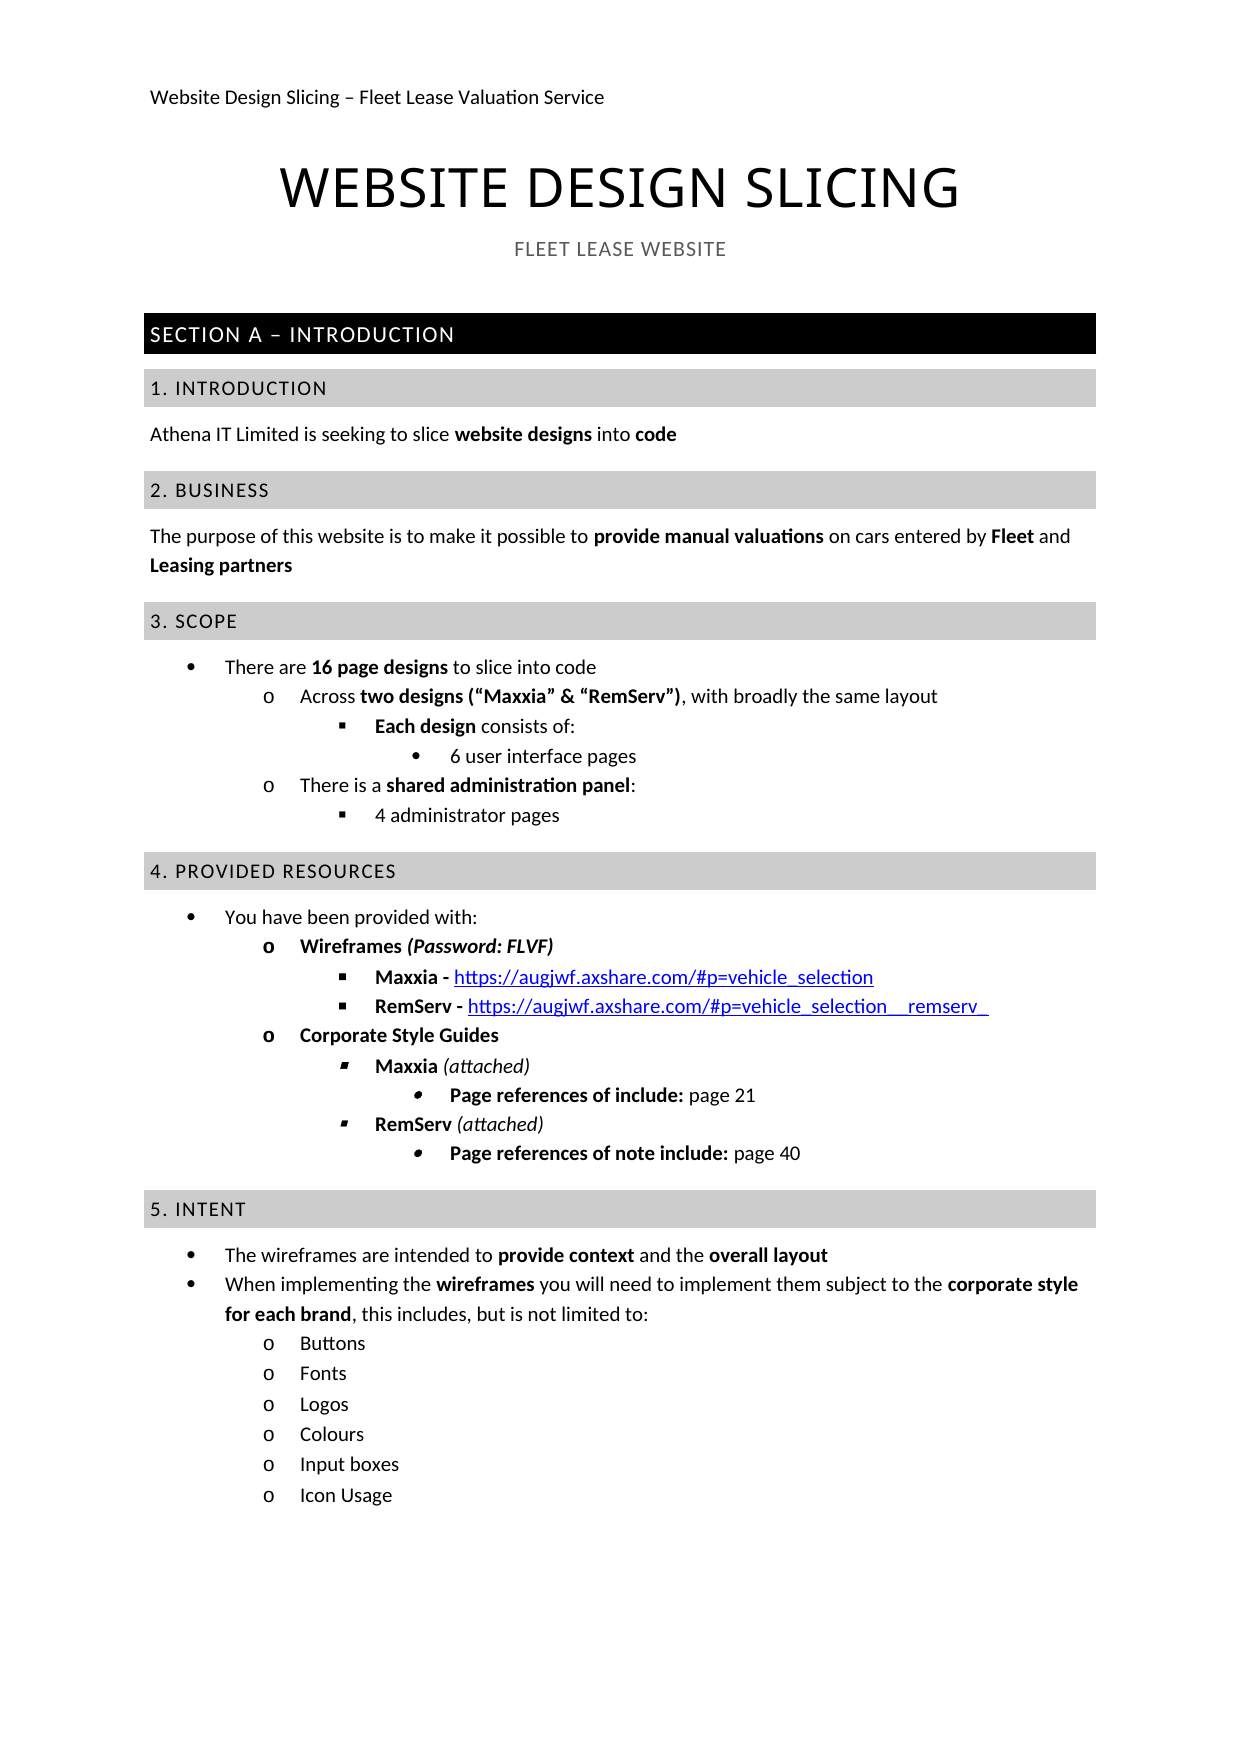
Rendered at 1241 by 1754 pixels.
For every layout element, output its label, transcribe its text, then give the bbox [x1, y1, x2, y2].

list You have been provided with: [187, 904, 1090, 930]
list Across two designs (“Maxxia” & “RemServ”), with broadly the same layout [262, 683, 1090, 710]
list 4 administrator pages [337, 802, 1090, 828]
subtitle 1. Introduction [150, 375, 1090, 400]
list There are 16 page designs to slice into code [187, 654, 1090, 679]
list When implementing the wireframes you will need to implement them subject to the corporate style for each brand, this includes, but is not limited to: [187, 1272, 1090, 1326]
text Athena IT Limited is seeking to slice website designs into code [150, 421, 1090, 446]
list The wireframes are intended to provide context and the overall layout [187, 1242, 1090, 1268]
list Wireframes (Password: FLVF) [262, 934, 1090, 960]
title Website Design Slicing [150, 150, 1090, 224]
list Input boxes [262, 1452, 1090, 1478]
subtitle Fleet Lease Website [150, 235, 1090, 261]
subtitle 4. Provided Resources [150, 859, 1090, 884]
list Buttons [262, 1330, 1090, 1356]
list Page references of note include: page 40 [412, 1140, 1090, 1166]
list Maxxia - https://augjwf.axshare.com/#p=vehicle_selection [337, 964, 1090, 989]
list 6 user interface pages [412, 743, 1090, 768]
list There is a shared administration panel: [262, 772, 1090, 798]
list Icon Usage [262, 1482, 1090, 1508]
subtitle SEction A – Introduction [150, 320, 1090, 348]
subtitle 5. Intent [150, 1197, 1090, 1222]
list RemServ (attached) [337, 1111, 1090, 1137]
list Page references of include: page 21 [412, 1082, 1090, 1107]
subtitle 3. Scope [150, 608, 1090, 634]
text The purpose of this website is to make it possible to provide manual valuations on cars entered by Fleet and Leasing partners [150, 523, 1090, 577]
list Logos [262, 1391, 1090, 1417]
subtitle 2. Business [150, 477, 1090, 502]
list Maxxia (attached) [337, 1053, 1090, 1078]
list Corporate Style Guides [262, 1022, 1090, 1049]
list RemServ - https://augjwf.axshare.com/#p=vehicle_selection__remserv_ [337, 993, 1090, 1019]
list Each design consists of: [337, 714, 1090, 739]
list Colours [262, 1421, 1090, 1448]
list Fonts [262, 1360, 1090, 1387]
